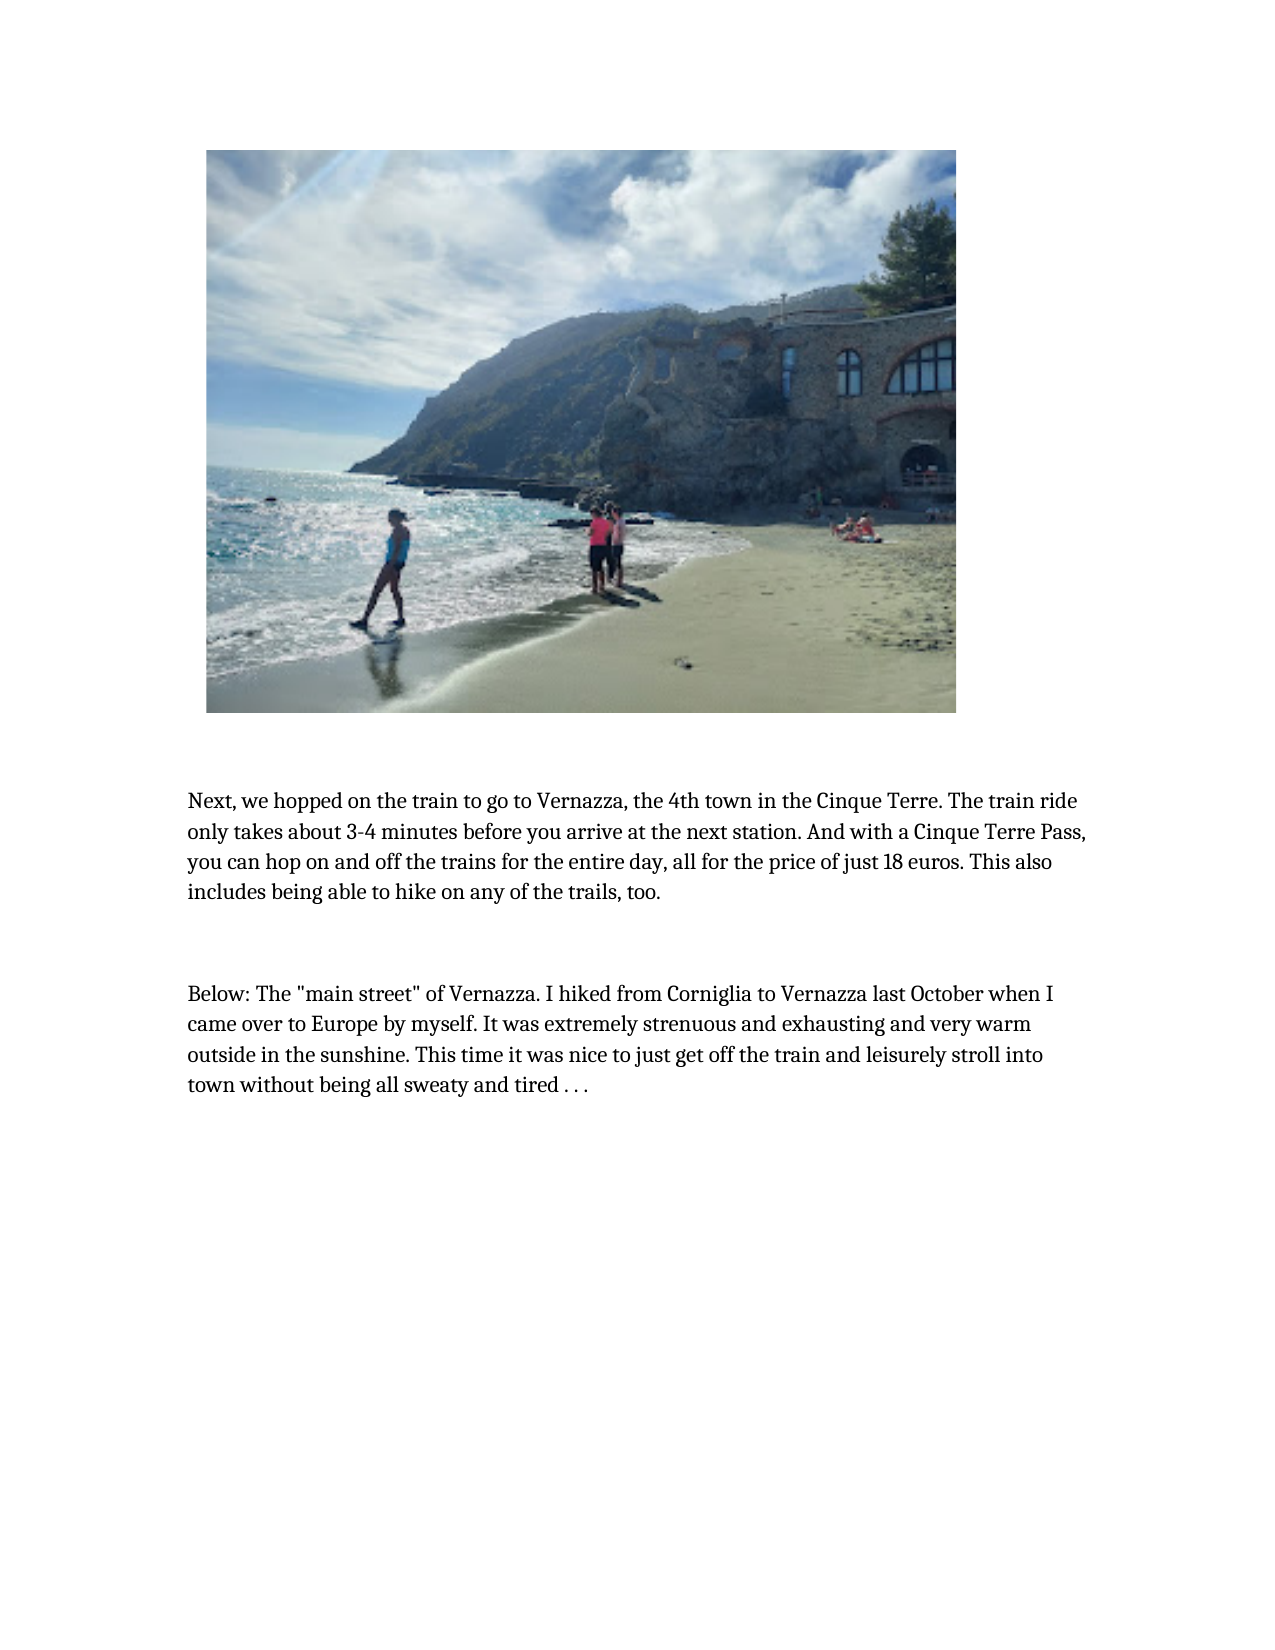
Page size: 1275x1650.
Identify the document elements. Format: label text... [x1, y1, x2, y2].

text Below: The "main street" of Vernazza. I hiked from Corniglia to Vernazza last October when I came over to Europe by myself. It was extremely strenuous and exhausting and very warm outside in the sunshine. This time it was nice to just get off the train and leisurely stroll into town without being all sweaty and tired . . . [187, 981, 1087, 1098]
picture [206, 150, 957, 713]
text Next, we hopped on the train to go to Vernazza, the 4th town in the Cinque Terre. The train ride only takes about 3-4 minutes before you arrive at the next station. And with a Cinque Terre Pass, you can hop on and off the trains for the entire day, all for the price of just 18 euros. This also includes being able to hike on any of the trails, too. [187, 788, 1087, 905]
